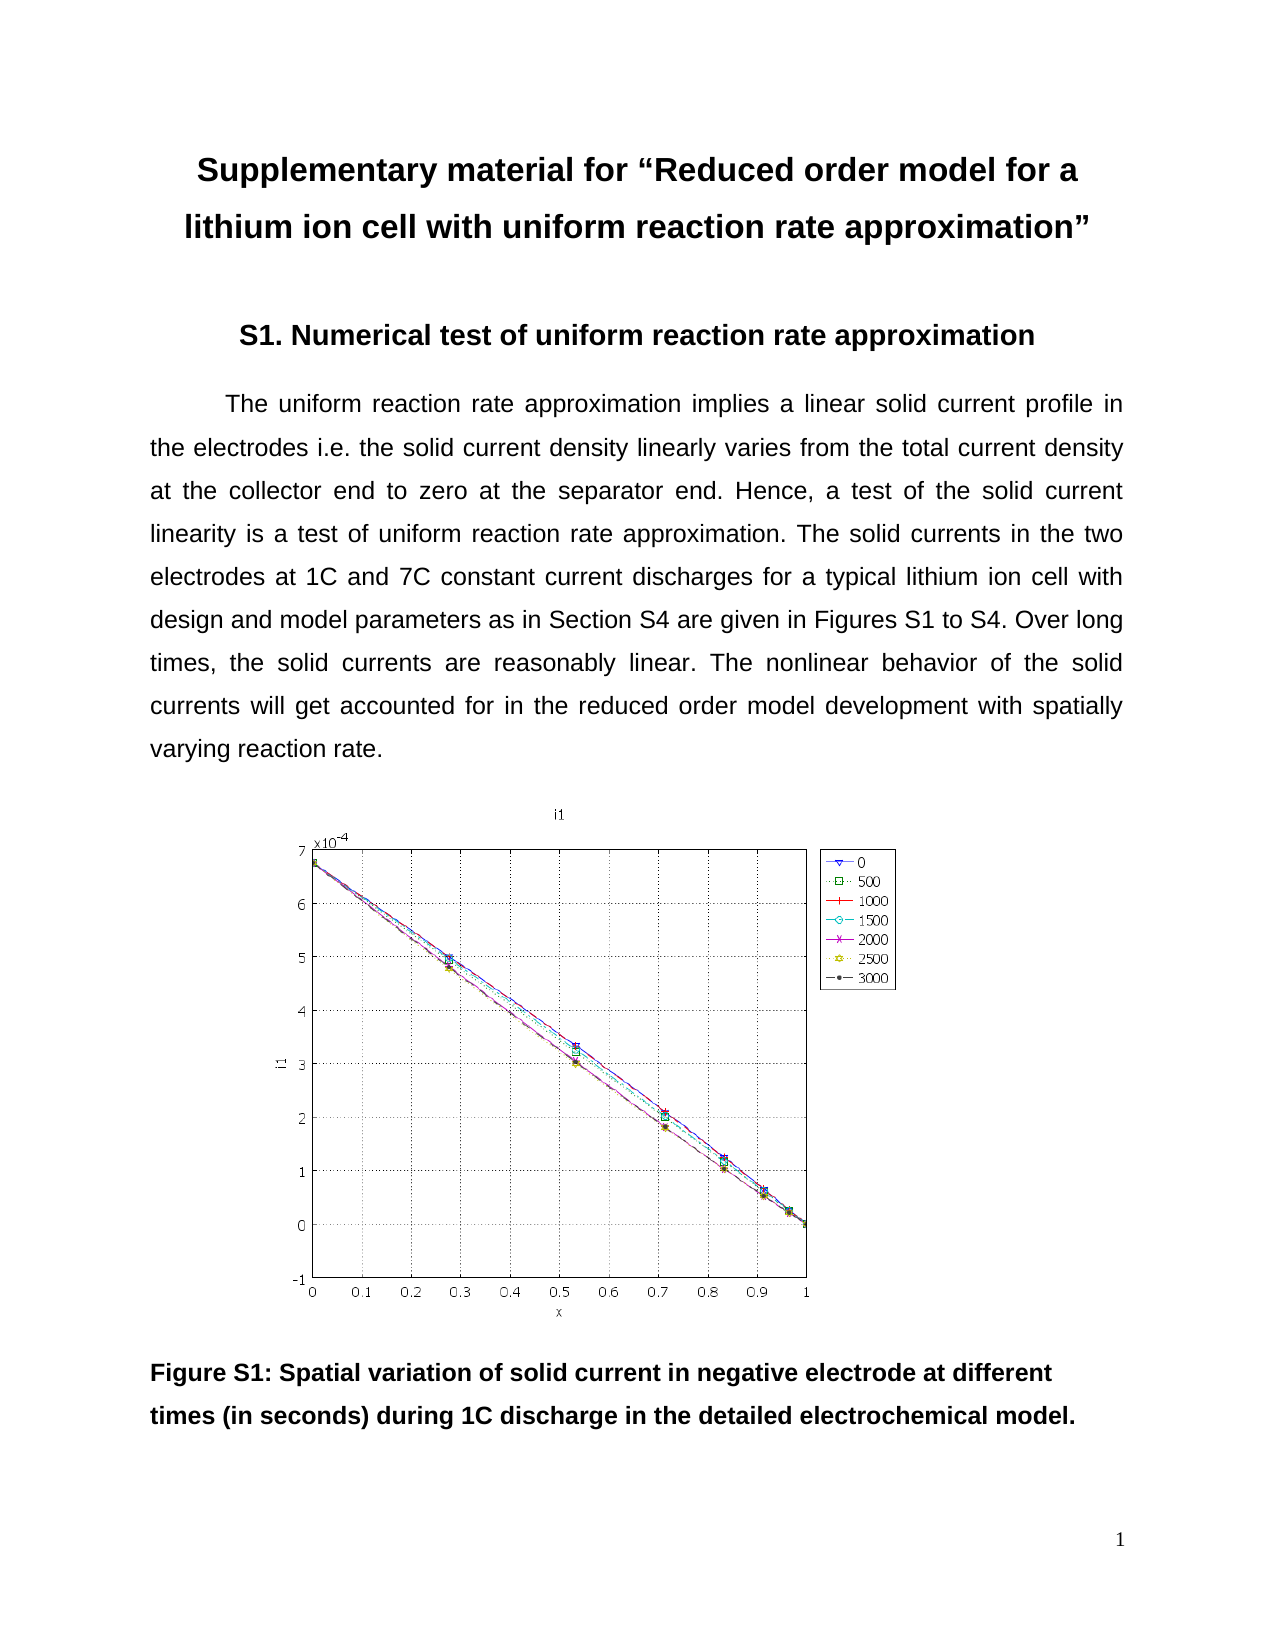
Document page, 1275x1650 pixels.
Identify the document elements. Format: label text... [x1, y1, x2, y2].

text The uniform reaction rate approximation implies a linear solid current profile in the electrodes i.e. the solid current density linearly varies from the total current density at the collector end to zero at the separator end. Hence, a test of the solid current linearity is a test of uniform reaction rate approximation. The solid currents in the two electrodes at 1C and 7C constant current discharges for a typical lithium ion cell with design and model parameters as in Section S4 are given in Figures S1 to S4. Over long times, the solid currents are reasonably linear. The nonlinear behavior of the solid currents will get accounted for in the reduced order model development with spatially varying reaction rate. [150, 389, 1125, 763]
text Figure S1: Spatial variation of solid current in negative electrode at different times (in seconds) during 1C discharge in the detailed electrochemical model. [150, 1358, 1125, 1430]
subtitle Supplementary material for “Reduced order model for a lithium ion cell with uniform reaction rate approximation” [150, 150, 1125, 246]
text S1. Numerical test of uniform reaction rate approximation [150, 318, 1125, 352]
picture [225, 798, 928, 1324]
